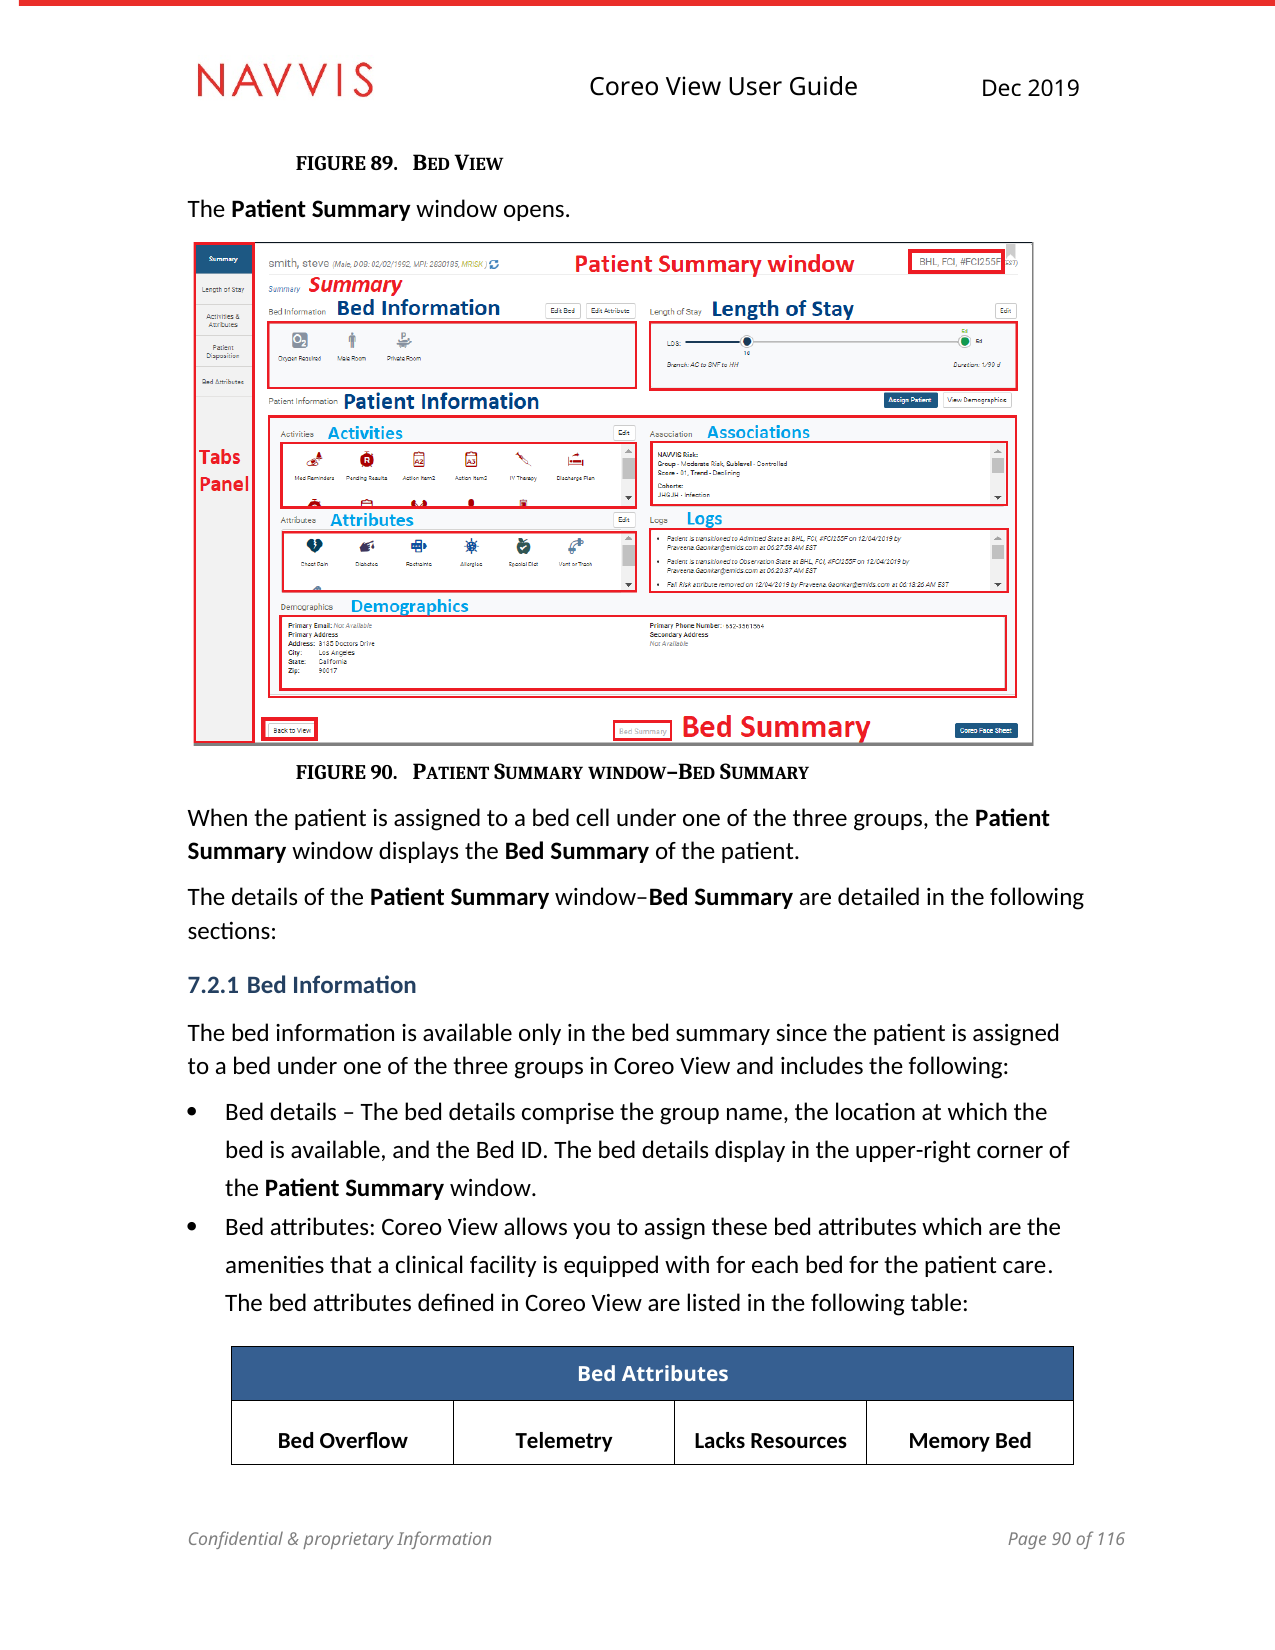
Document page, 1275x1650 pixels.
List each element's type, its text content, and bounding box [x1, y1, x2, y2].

table_header Bed Attributes [232, 1347, 1073, 1400]
picture [187, 55, 383, 104]
table_cell Lacks Resources [675, 1401, 866, 1464]
table_cell Bed Overflow [232, 1401, 453, 1464]
text The Patient Summary window opens. [187, 193, 1087, 223]
text When the patient is assigned to a bed cell under one of the three groups, the Patient Summary window displays the Bed Summary of the patient. [187, 802, 1087, 866]
text Patient Summary window–Bed Summary [296, 759, 1087, 785]
table_cell Memory Bed [867, 1401, 1073, 1464]
subtitle Bed Information [187, 969, 1087, 1000]
table_cell Telemetry [454, 1401, 674, 1464]
list Bed details – The bed details comprise the group name, the location at which the bed is available, and the Bed ID. The bed details display in the upper-right corner of the Patient Summary window. [187, 1096, 1087, 1203]
picture [193, 242, 1038, 747]
list Bed attributes: Coreo View allows you to assign these bed attributes which are the amenities that a clinical facility is equipped with for each bed for the patient care. The bed attributes defined in Coreo View are listed in the following table: [187, 1211, 1087, 1317]
text The details of the Patient Summary window–Bed Summary are detailed in the following sections: [187, 881, 1087, 945]
text Bed View [296, 150, 1087, 176]
text The bed information is available only in the bed summary since the patient is assigned to a bed under one of the three groups in Coreo View and includes the following: [187, 1017, 1087, 1081]
